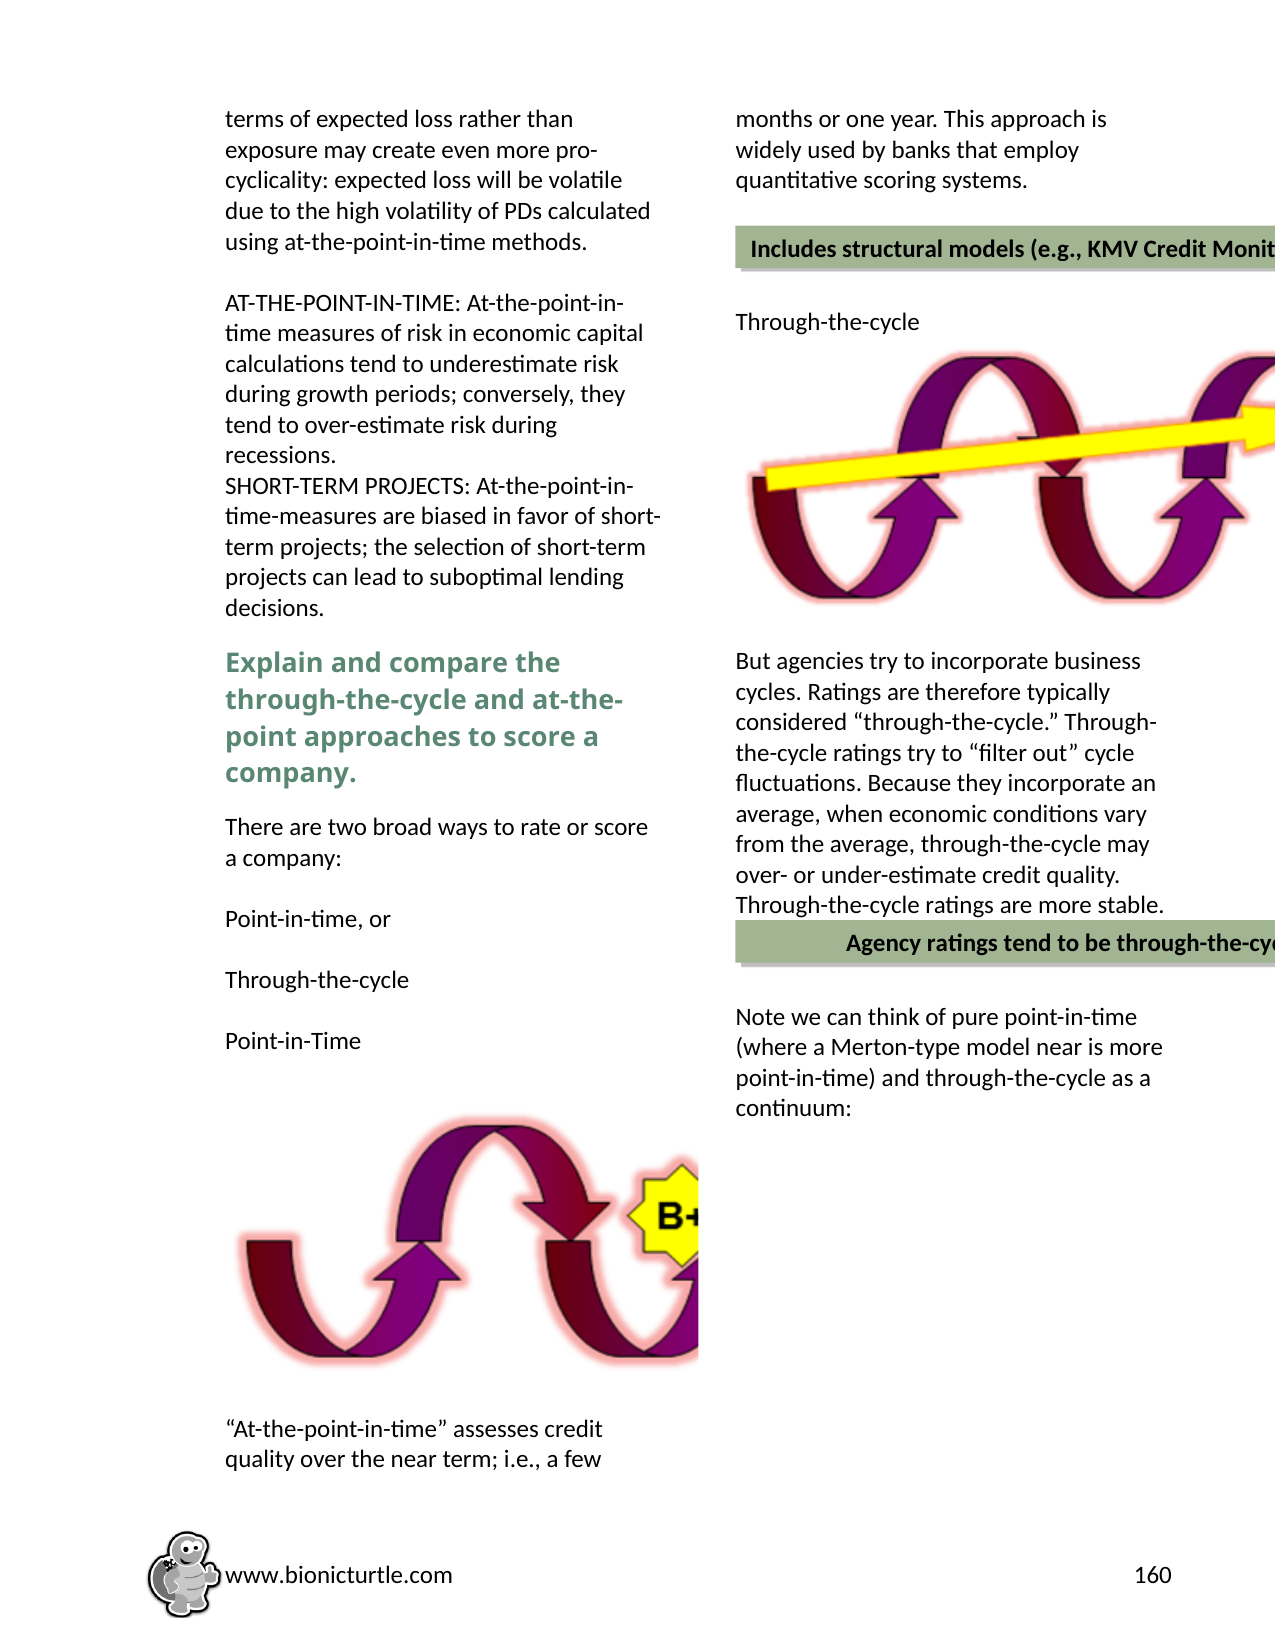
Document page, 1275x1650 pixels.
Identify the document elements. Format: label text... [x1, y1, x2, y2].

text Note we can think of pure point-in-time (where a Merton-type model near is more point-in-time) and through-the-cycle as a continuum: [735, 1001, 1172, 1123]
text But agencies try to incorporate business cycles. Ratings are therefore typically considered “through-the-cycle.” Through-the-cycle ratings try to “filter out” cycle fluctuations. Because they incorporate an average, when economic conditions vary from the average, through-the-cycle may over- or under-estimate credit quality. Through-the-cycle ratings are more stable. [735, 645, 1172, 920]
text Through-the-cycle [225, 964, 662, 995]
picture [225, 1055, 699, 1383]
text Point-in-Time [225, 1025, 662, 1055]
text “At-the-point-in-time” assesses credit quality over the near term; i.e., a few months or one year. This approach is widely used by banks that employ quantitative scoring systems. [225, 1413, 662, 1474]
text AT-THE-POINT-IN-TIME: At-the-point-in-time measures of risk in economic capital calculations tend to underestimate risk during growth periods; conversely, they tend to over-estimate risk during recessions. [225, 287, 662, 470]
text Point-in-time, or [225, 903, 662, 934]
text “At-the-point-in-time” assesses credit quality over the near term; i.e., a few months or one year. This approach is widely used by banks that employ quantitative scoring systems. [735, 103, 1172, 195]
text SHORT-TERM PROJECTS: At-the-point-in-time-measures are biased in favor of short-term projects; the selection of short-term projects can lead to suboptimal lending decisions. [225, 470, 662, 622]
text There are two broad ways to rate or score a company: [225, 812, 662, 873]
text Through-the-cycle [735, 306, 1172, 336]
subtitle Explain and compare the through‐the‐cycle and at‐the‐point approaches to score a company. [225, 643, 662, 791]
picture [735, 336, 1275, 615]
